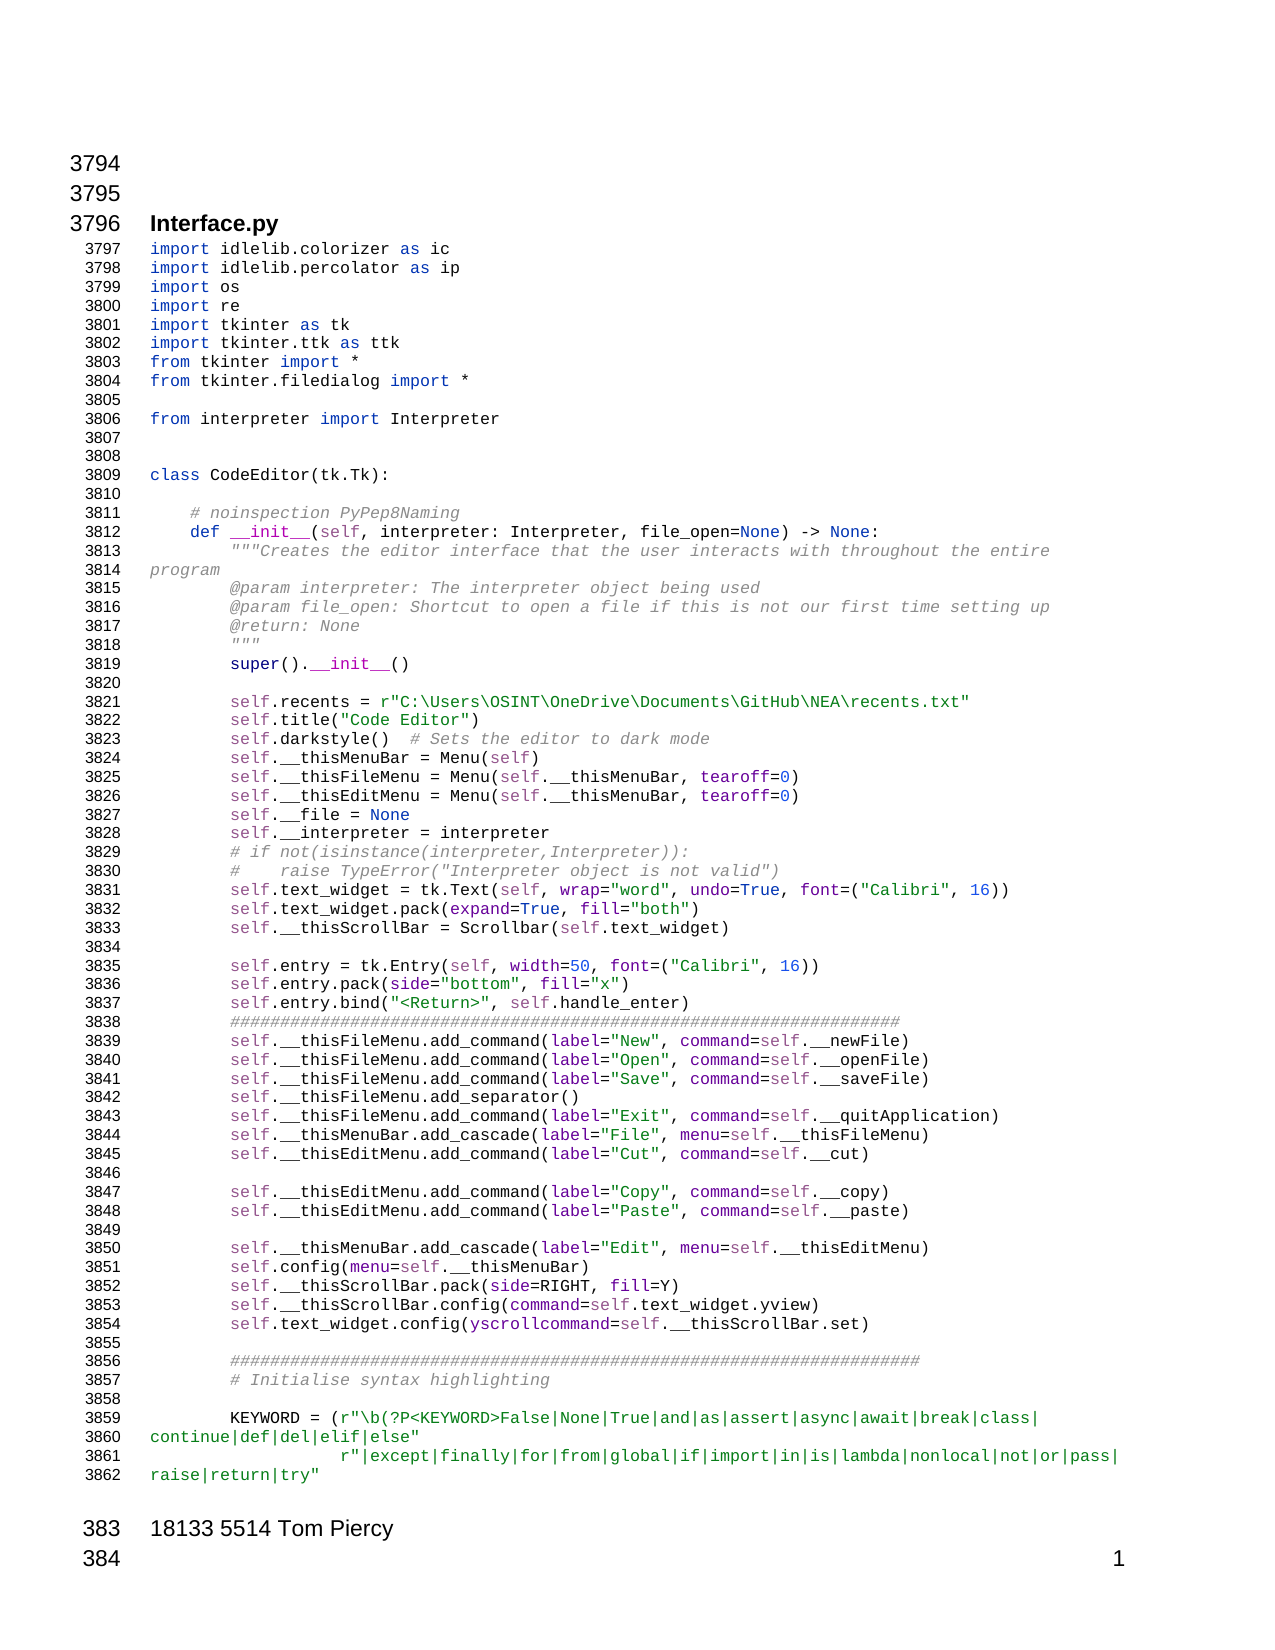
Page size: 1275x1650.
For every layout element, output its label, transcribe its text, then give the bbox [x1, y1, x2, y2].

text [150, 241, 1125, 1485]
text Interface.py [150, 210, 1125, 237]
